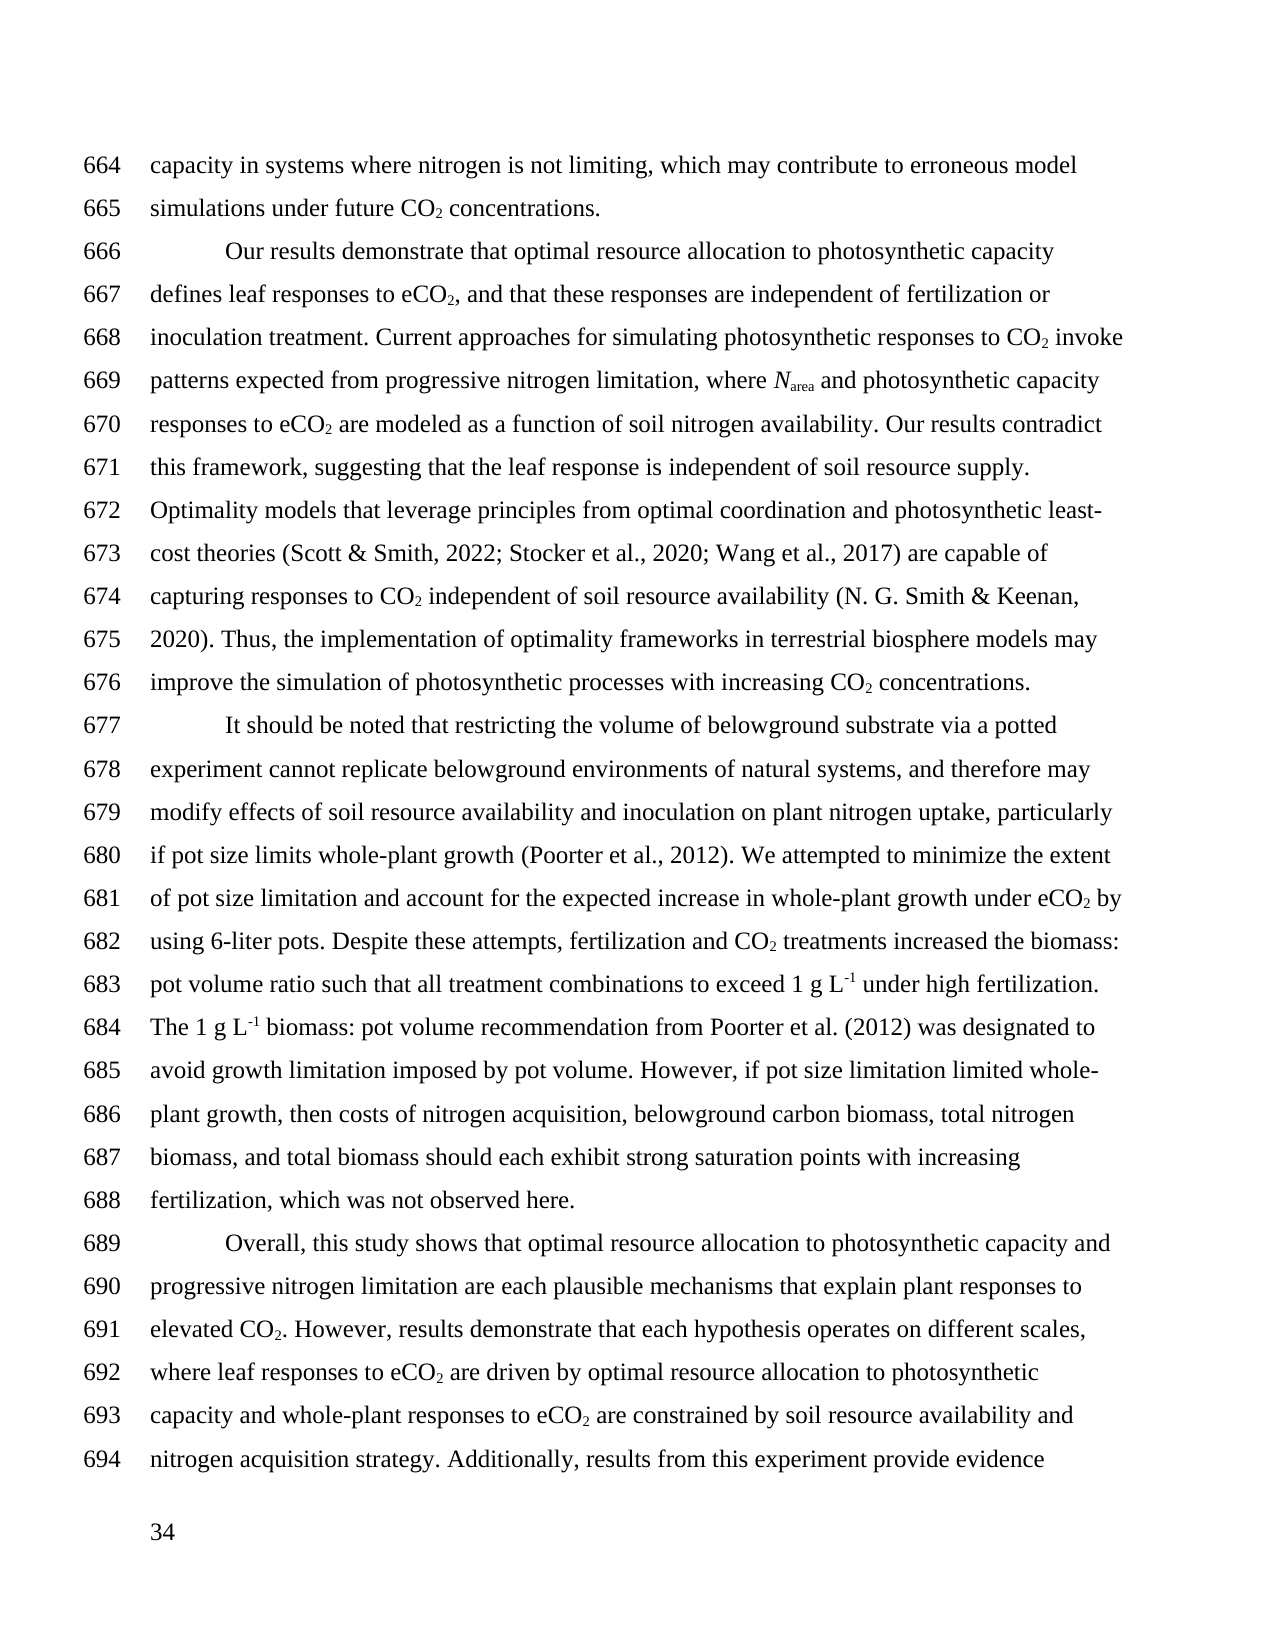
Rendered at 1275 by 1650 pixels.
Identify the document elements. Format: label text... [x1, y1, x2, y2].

text It should be noted that restricting the volume of belowground substrate via a potted experiment cannot replicate belowground environments of natural systems, and therefore may modify effects of soil resource availability and inoculation on plant nitrogen uptake, particularly if pot size limits whole-plant growth . We attempted to minimize the extent of pot size limitation and account for the expected increase in whole-plant growth under eCO2 by using 6-liter pots. Despite these attempts, fertilization and CO2 treatments increased the biomass: pot volume ratio such that all treatment combinations to exceed 1 g L-1 under high fertilization. The 1 g L-1 biomass: pot volume recommendation from was designated to avoid growth limitation imposed by pot volume. However, if pot size limitation limited whole-plant growth, then costs of nitrogen acquisition, belowground carbon biomass, total nitrogen biomass, and total biomass should each exhibit strong saturation points with increasing fertilization, which was not observed here. [150, 711, 1125, 1214]
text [150, 150, 1125, 222]
text Our results demonstrate that optimal resource allocation to photosynthetic capacity defines leaf responses to eCO2, and that these responses are independent of fertilization or inoculation treatment. Current approaches for simulating photosynthetic responses to CO2 invoke patterns expected from progressive nitrogen limitation, where Narea and photosynthetic capacity responses to eCO2 are modeled as a function of soil nitrogen availability. Our results contradict this framework, suggesting that the leaf response is independent of soil resource supply. Optimality models that leverage principles from optimal coordination and photosynthetic least-cost theories are capable of capturing responses to CO2 independent of soil resource availability . Thus, the implementation of optimality frameworks in terrestrial biosphere models may improve the simulation of photosynthetic processes with increasing CO2 concentrations. [150, 236, 1125, 696]
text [150, 1228, 1125, 1472]
